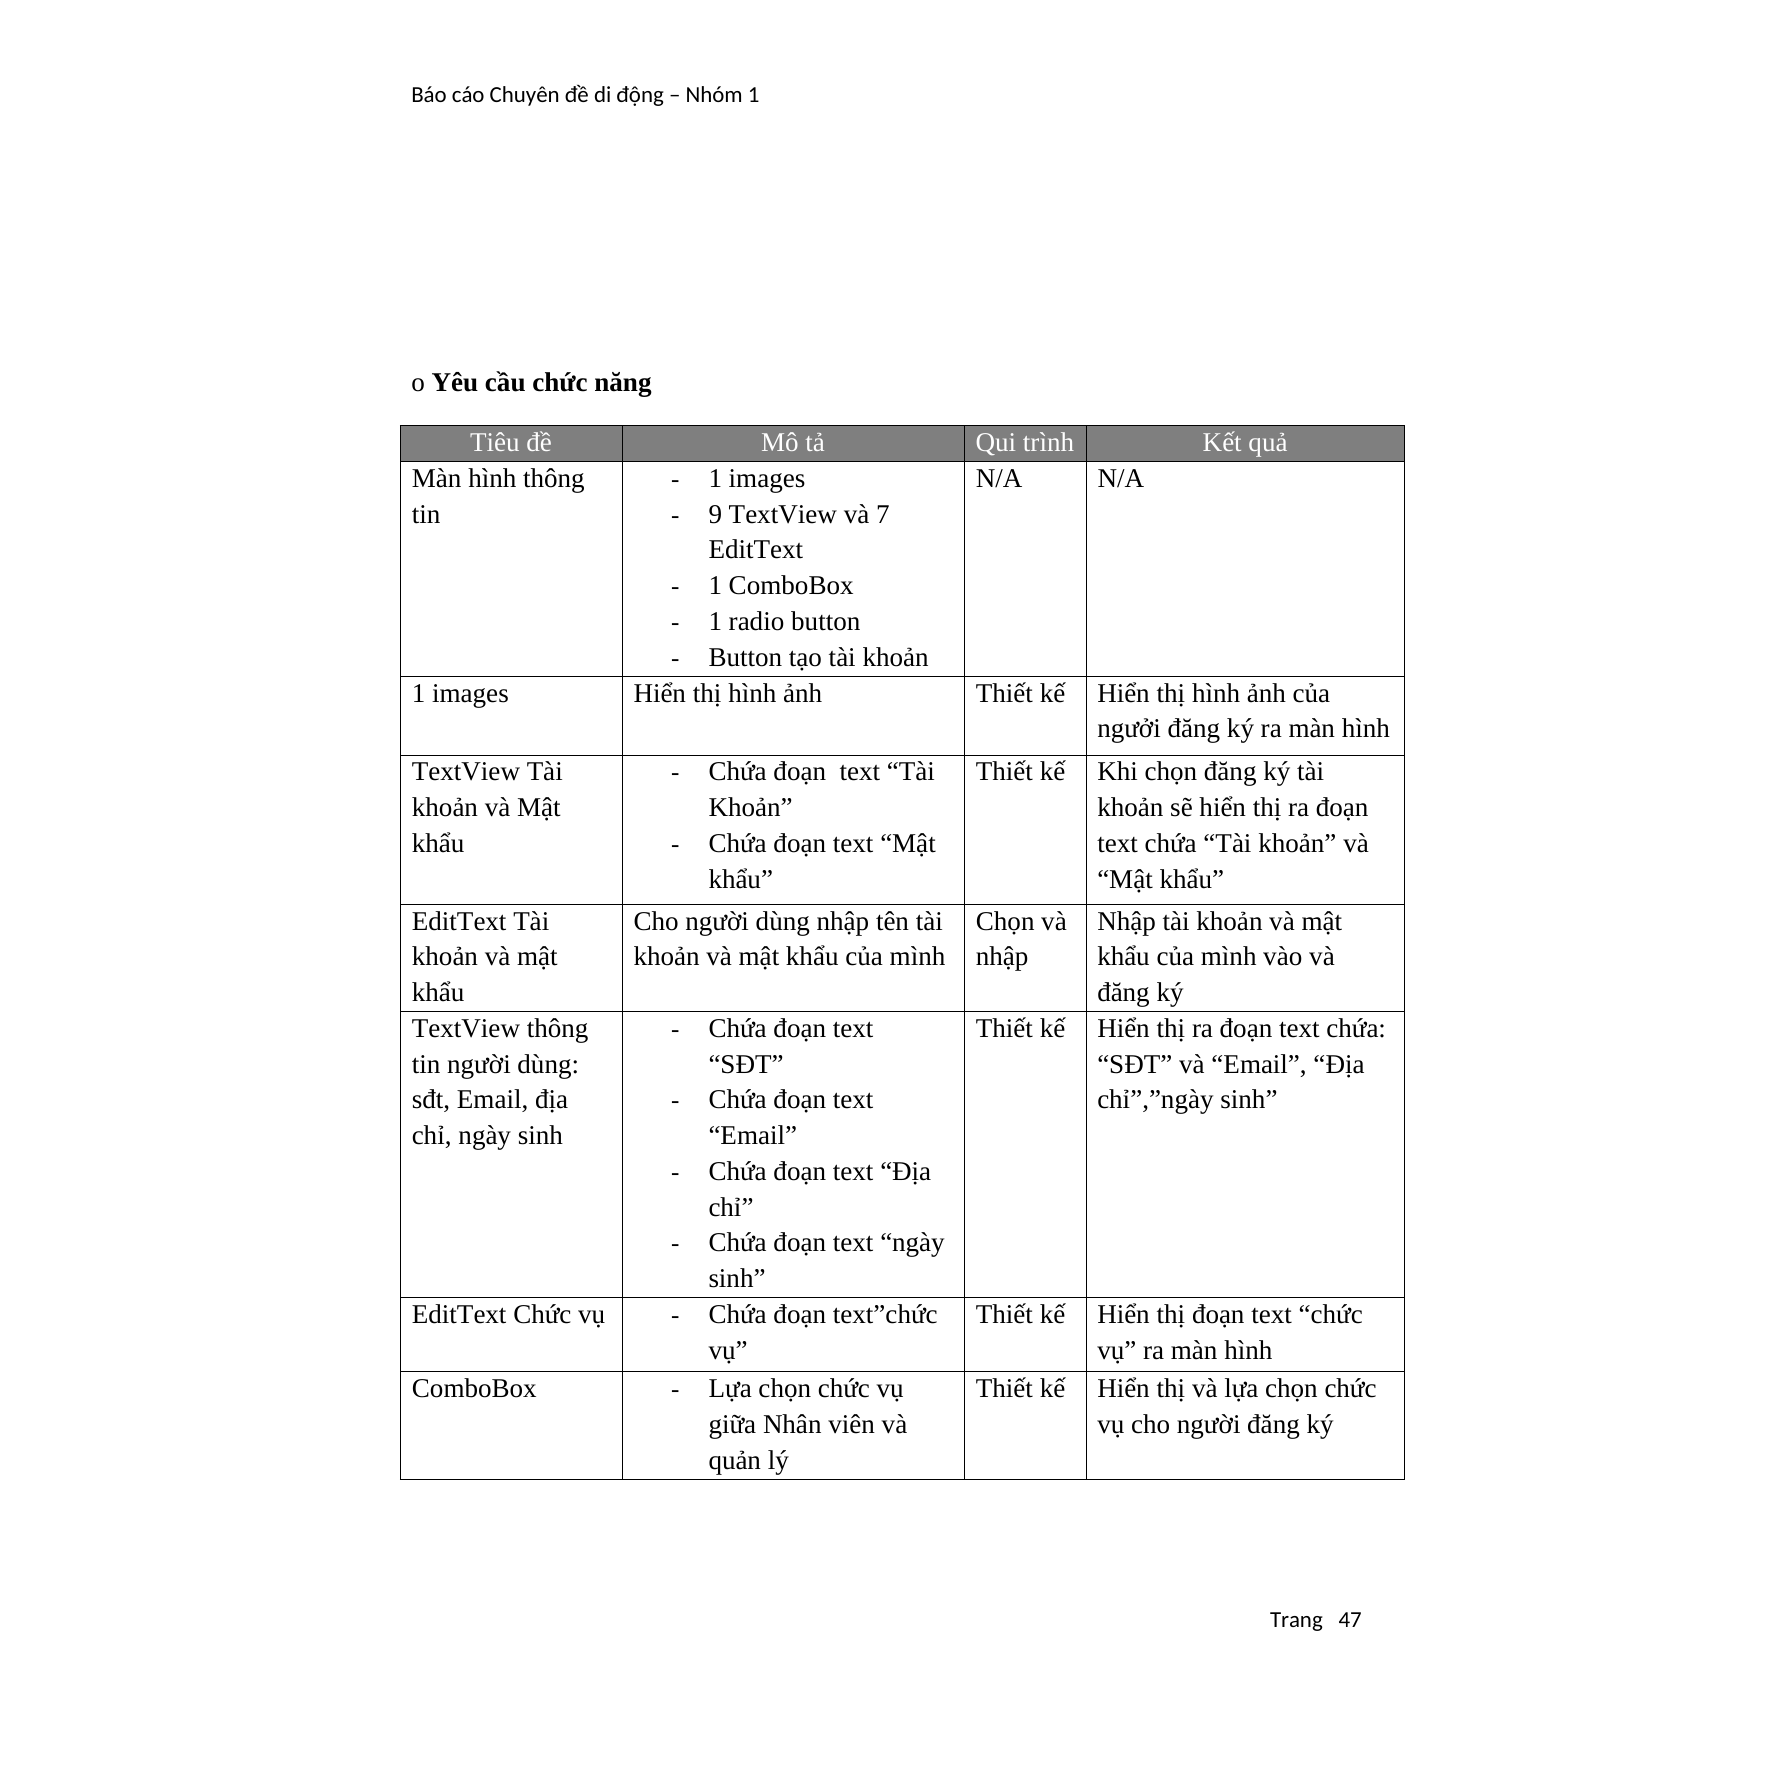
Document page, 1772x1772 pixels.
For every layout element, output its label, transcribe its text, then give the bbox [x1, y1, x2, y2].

table_cell Hiển thị ra đoạn text chứa: “SĐT” và “Email”, “Địa chỉ”,”ngày sinh” [1087, 1012, 1404, 1297]
table_cell Chứa đoạn text “Tài Khoản” Chứa đoạn text “Mật khẩu” [623, 756, 964, 903]
table_header Qui trình [965, 426, 1086, 461]
table_cell Hiển thị đoạn text “chức vụ” ra màn hình [1087, 1298, 1404, 1371]
table_cell Chứa đoạn text”chức vụ” [623, 1298, 964, 1371]
table_cell TextView Tài khoản và Mật khẩu [401, 756, 622, 903]
table_cell EditText Tài khoản và mật khẩu [401, 905, 622, 1011]
table_cell Thiết kế [965, 1372, 1086, 1479]
text o Yêu cầu chức năng [411, 366, 1363, 397]
table_cell 1 images 9 TextView và 7 EditText 1 ComboBox 1 radio button Button tạo tài khoản [623, 462, 964, 676]
table_header Tiêu đề [401, 426, 622, 461]
table_cell Thiết kế [965, 1298, 1086, 1371]
table_cell N/A [965, 462, 1086, 676]
table_cell Hiển thị hình ảnh [623, 677, 964, 754]
table_cell Hiển thị và lựa chọn chức vụ cho người đăng ký [1087, 1372, 1404, 1479]
table_cell Cho người dùng nhập tên tài khoản và mật khẩu của mình [623, 905, 964, 1011]
table_cell Thiết kế [965, 677, 1086, 754]
table_cell Màn hình thông tin [401, 462, 622, 676]
table_cell Thiết kế [965, 756, 1086, 903]
table_cell Khi chọn đăng ký tài khoản sẽ hiển thị ra đoạn text chứa “Tài khoản” và “Mật khẩu” [1087, 756, 1404, 903]
table_cell 1 images [401, 677, 622, 754]
table_cell Chứa đoạn text “SĐT” Chứa đoạn text “Email” Chứa đoạn text “Địa chỉ” Chứa đoạn text “ngày sinh” [623, 1012, 964, 1297]
table_cell Lựa chọn chức vụ giữa Nhân viên và quản lý [623, 1372, 964, 1479]
table_cell TextView thông tin người dùng: sđt, Email, địa chỉ, ngày sinh [401, 1012, 622, 1297]
table_cell Thiết kế [965, 1012, 1086, 1297]
table_header Mô tả [623, 426, 964, 461]
table_cell Nhập tài khoản và mật khẩu của mình vào và đăng ký [1087, 905, 1404, 1011]
table_cell EditText Chức vụ [401, 1298, 622, 1371]
table_cell ComboBox [401, 1372, 622, 1479]
table_cell Hiển thị hình ảnh của ngưởi đăng ký ra màn hình [1087, 677, 1404, 754]
table_cell Chọn và nhập [965, 905, 1086, 1011]
table_header Kết quả [1087, 426, 1404, 461]
table_cell N/A [1087, 462, 1404, 676]
